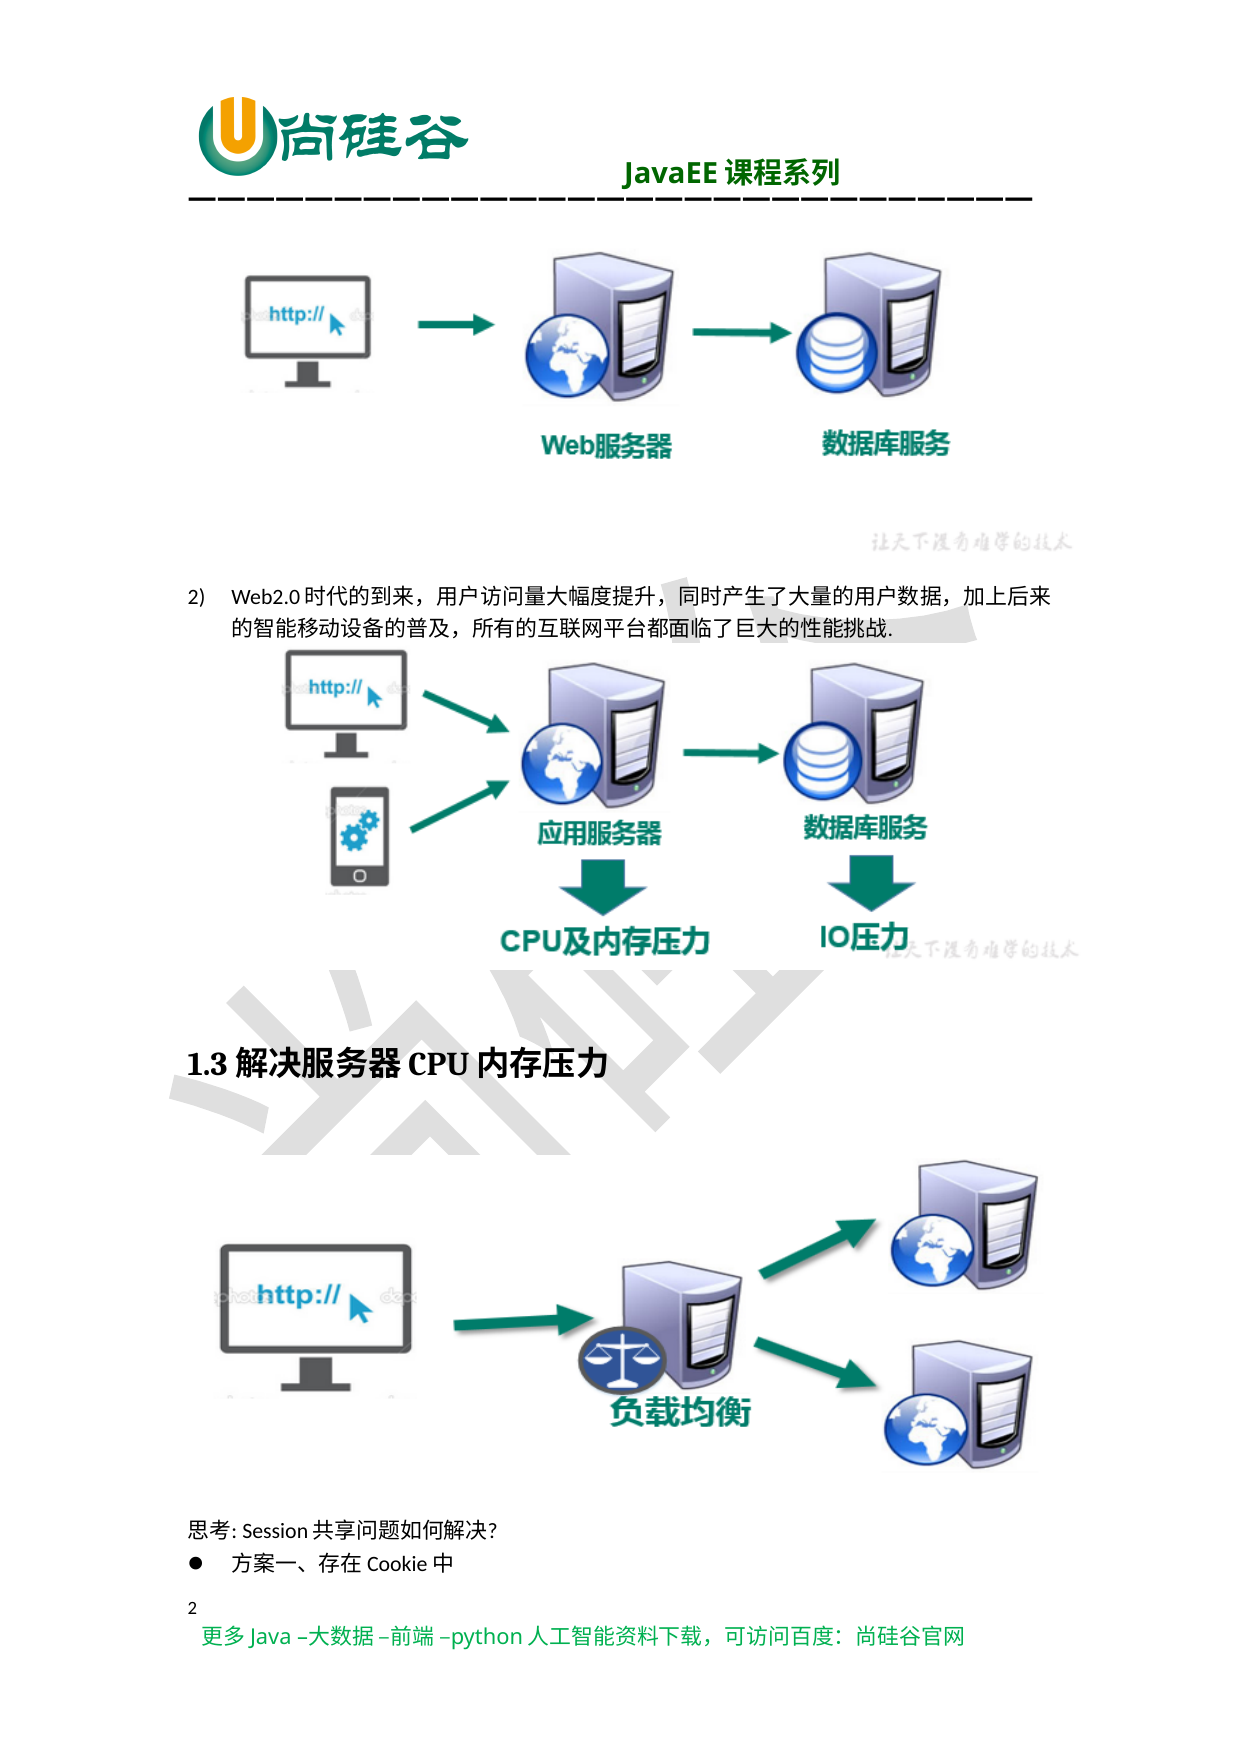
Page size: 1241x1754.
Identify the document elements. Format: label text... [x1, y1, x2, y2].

picture [187, 88, 476, 184]
list 方案一、存在Cookie中 [187, 1545, 1053, 1578]
text 思考: Session共享问题如何解决? [187, 1513, 1053, 1545]
picture [231, 643, 1097, 970]
picture [231, 221, 1097, 566]
picture [187, 1155, 1053, 1481]
subtitle 1.3 解决服务器CPU内存压力 [187, 1028, 1053, 1093]
list Web2.0时代的到来，用户访问量大幅度提升，同时产生了大量的用户数据，加上后来的智能移动设备的普及，所有的互联网平台都面临了巨大的性能挑战. [187, 578, 1053, 643]
